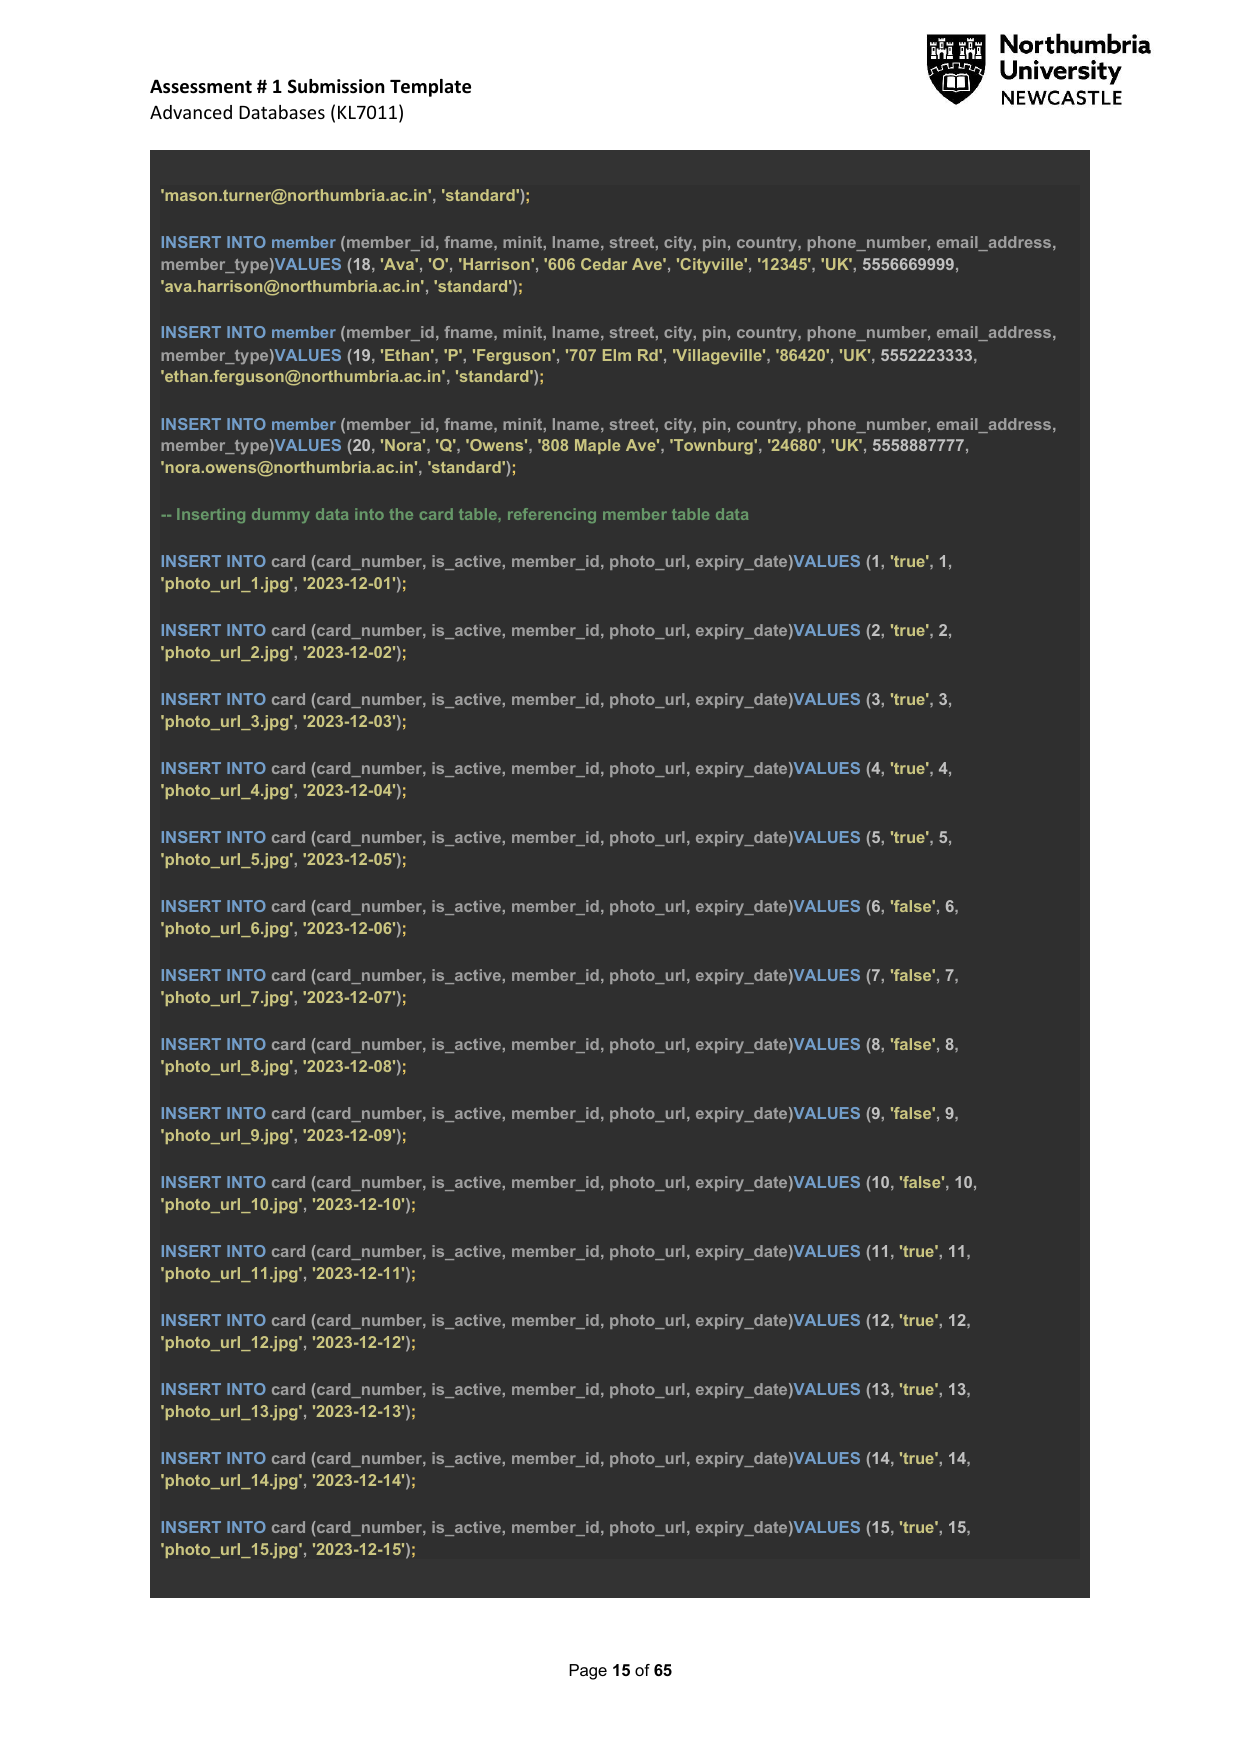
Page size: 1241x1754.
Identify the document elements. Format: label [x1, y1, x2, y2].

picture [898, 6, 1180, 134]
table_header [150, 150, 1090, 1598]
